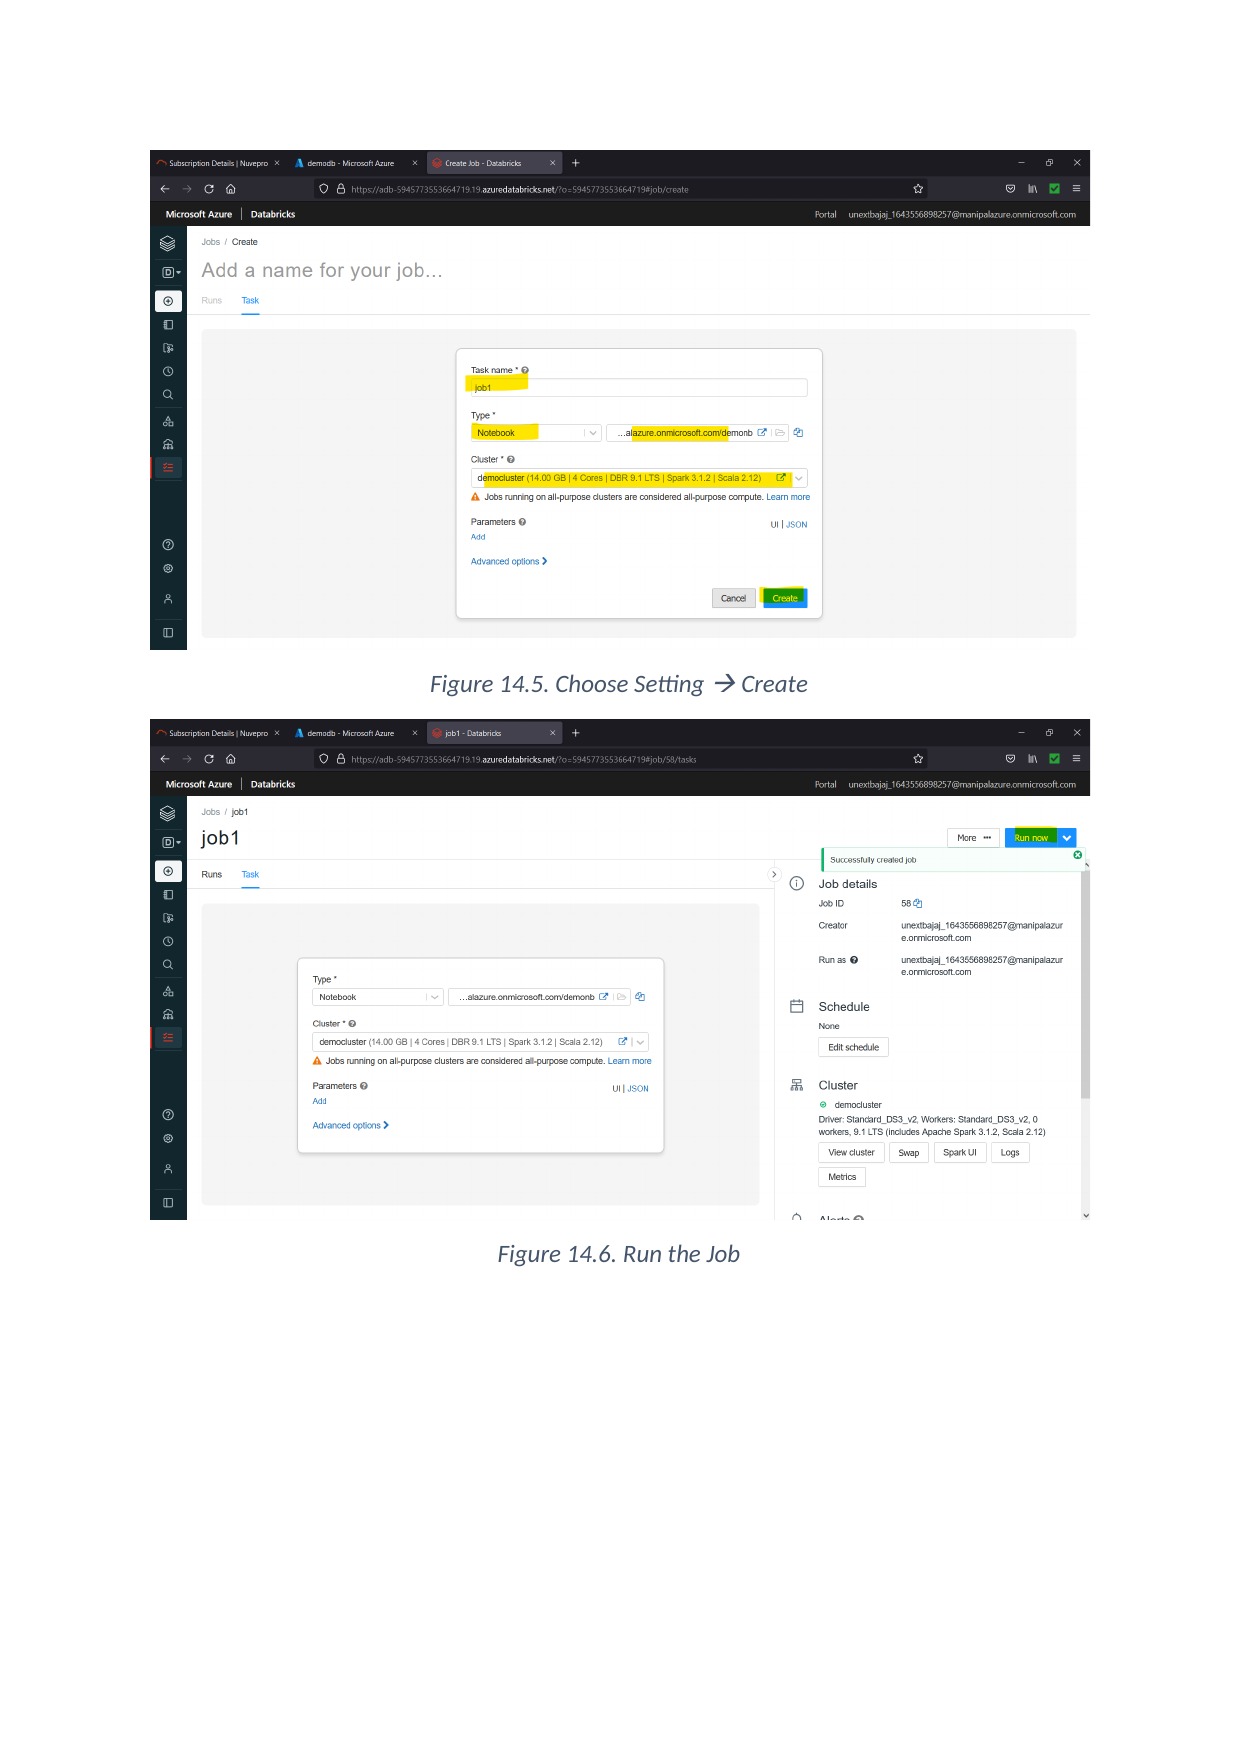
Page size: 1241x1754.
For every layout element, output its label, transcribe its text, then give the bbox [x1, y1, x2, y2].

picture [150, 150, 1091, 650]
text Figure 14.6. Run the Job [150, 1238, 1090, 1268]
picture [150, 719, 1091, 1220]
text Figure 14.5. Choose Setting Create [150, 668, 1090, 699]
